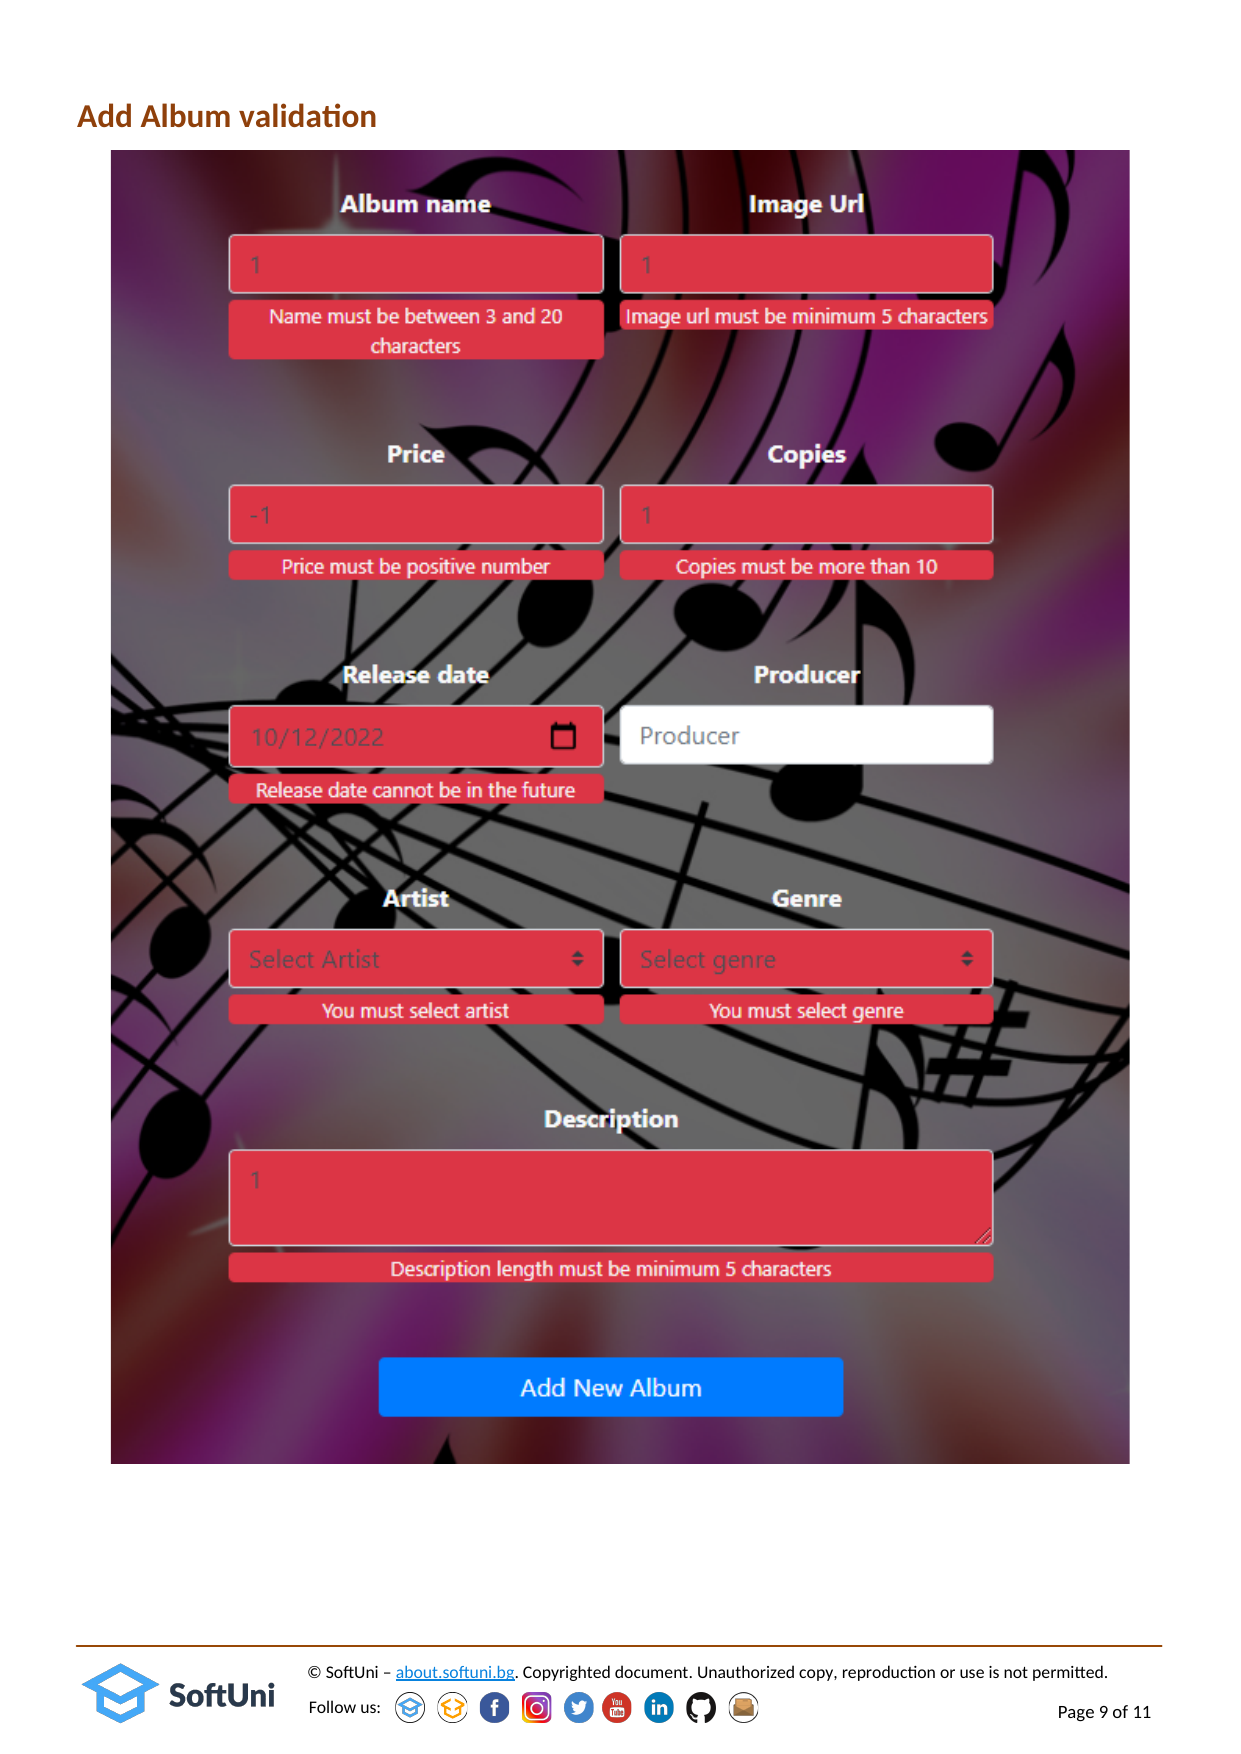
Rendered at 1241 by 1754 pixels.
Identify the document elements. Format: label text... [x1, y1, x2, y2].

picture [728, 1692, 759, 1723]
picture [479, 1692, 510, 1723]
picture [522, 1692, 552, 1723]
subtitle Add Album validation [77, 95, 1163, 136]
picture [665, 1692, 674, 1701]
picture [602, 1692, 632, 1723]
picture [644, 1692, 653, 1701]
picture [658, 1705, 667, 1714]
picture [395, 1692, 425, 1723]
picture [564, 1692, 594, 1723]
picture [665, 1714, 674, 1723]
picture [686, 1692, 716, 1723]
picture [110, 150, 1130, 1464]
picture [644, 1714, 653, 1723]
picture [75, 1658, 281, 1729]
picture [437, 1692, 468, 1723]
